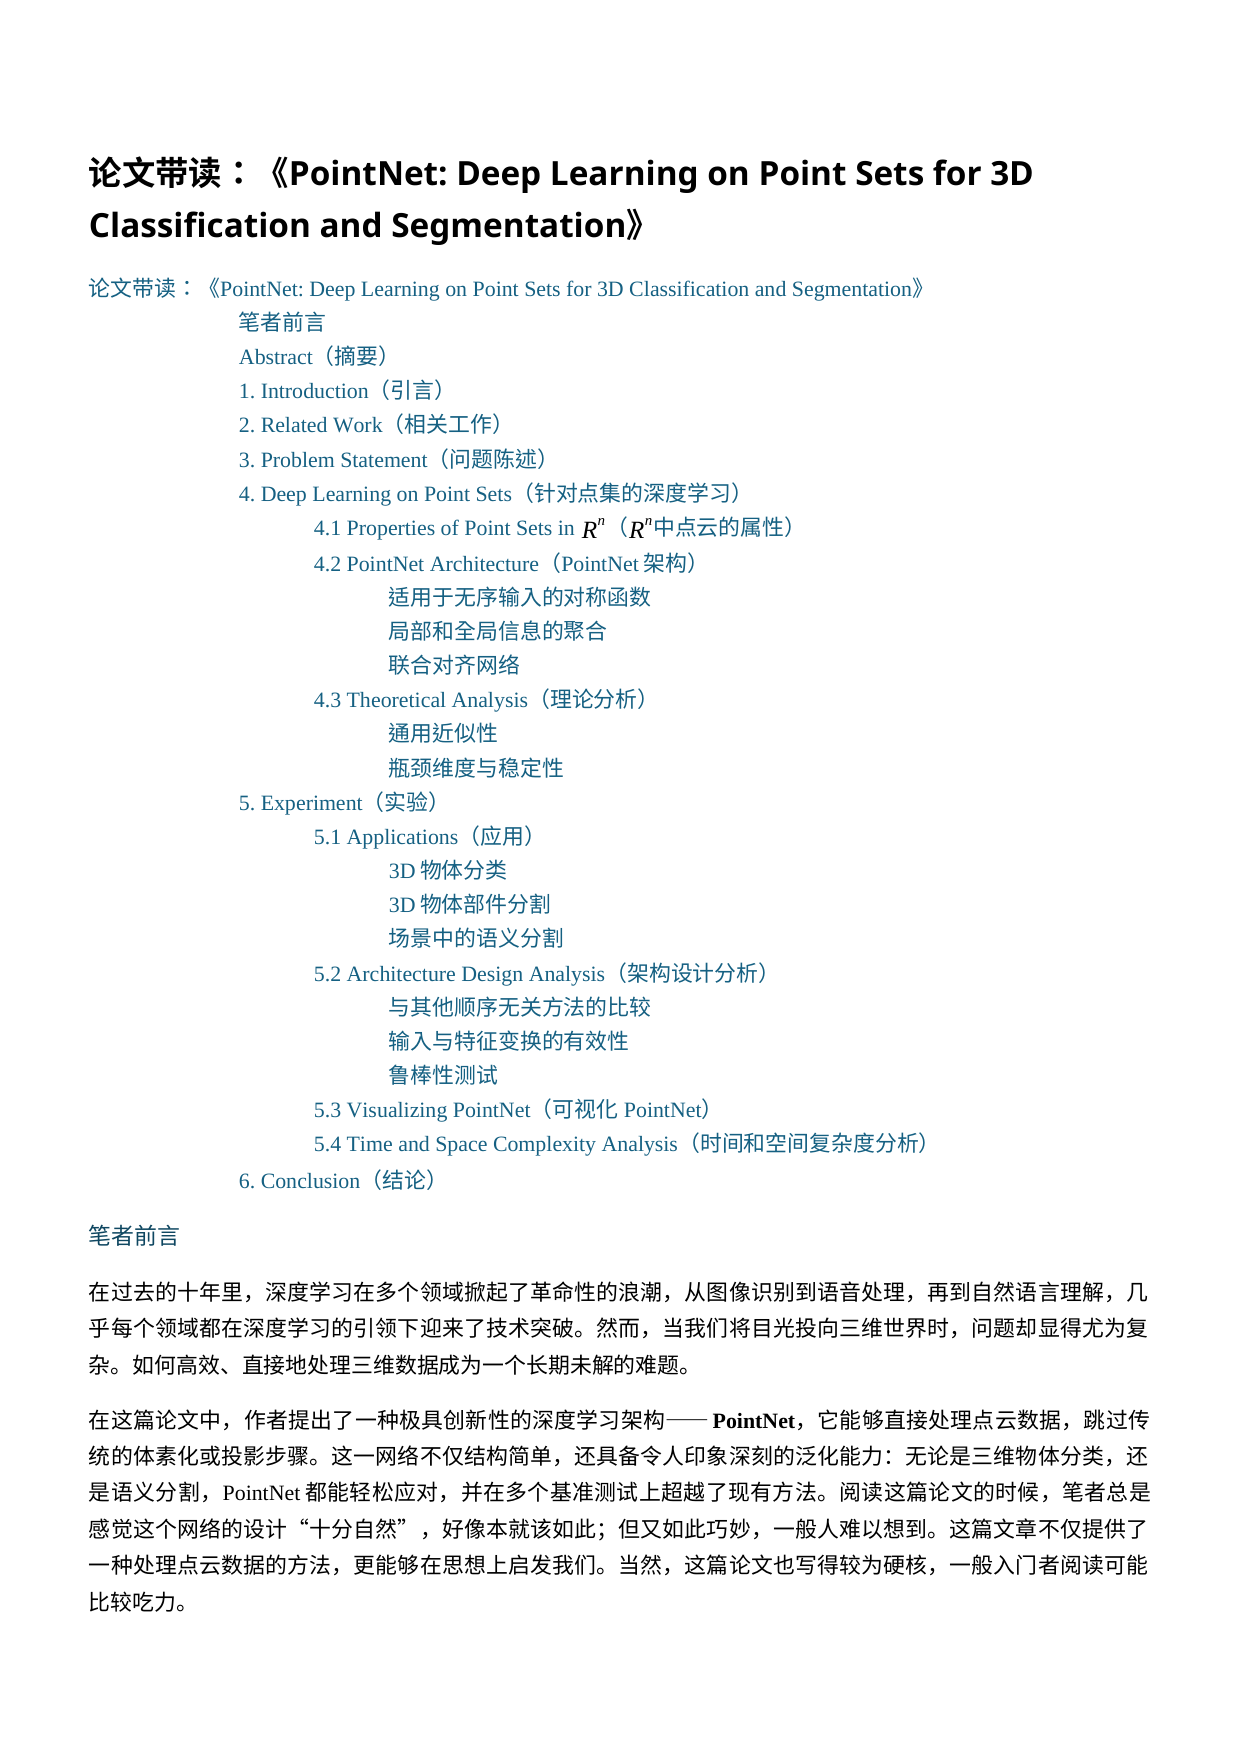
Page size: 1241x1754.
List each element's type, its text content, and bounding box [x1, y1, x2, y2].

subtitle 论文带读：《PointNet: Deep Learning on Point Sets for 3D Classification and Segmentation》 [89, 150, 1152, 247]
text 在这篇论文中，作者提出了一种极具创新性的深度学习架构——PointNet，它能够直接处理点云数据，跳过传统的体素化或投影步骤。这一网络不仅结构简单，还具备令人印象深刻的泛化能力：无论是三维物体分类，还是语义分割，PointNet都能轻松应对，并在多个基准测试上超越了现有方法。阅读这篇论文的时候，笔者总是感觉这个网络的设计“十分自然”，好像本就该如此；但又如此巧妙，一般人难以想到。这篇文章不仅提供了一种处理点云数据的方法，更能够在思想上启发我们。当然，这篇论文也写得较为硬核，一般入门者阅读可能比较吃力。 [89, 1403, 1152, 1616]
text 在过去的十年里，深度学习在多个领域掀起了革命性的浪潮，从图像识别到语音处理，再到自然语言理解，几乎每个领域都在深度学习的引领下迎来了技术突破。然而，当我们将目光投向三维世界时，问题却显得尤为复杂。如何高效、直接地处理三维数据成为一个长期未解的难题。 [89, 1275, 1152, 1379]
text 论文带读：《PointNet: Deep Learning on Point Sets for 3D Classification and Segmentation》 笔者前言 Abstract（摘要） 1. Introduction（引言） 2. Related Work（相关工作） 3. Problem Statement（问题陈述） 4. Deep Learning on Point Sets（针对点集的深度学习） 4.1 Properties of Point Sets in （中点云的属性） 4.2 PointNet Architecture（PointNet架构） 适用于无序输入的对称函数 局部和全局信息的聚合 联合对齐网络 4.3 Theoretical Analysis（理论分析） 通用近似性 瓶颈维度与稳定性 5. Experiment（实验） 5.1 Applications（应用） 3D物体分类 3D物体部件分割 场景中的语义分割 5.2 Architecture Design Analysis（架构设计分析） 与其他顺序无关方法的比较 输入与特征变换的有效性 鲁棒性测试 5.3 Visualizing PointNet（可视化 PointNet） 5.4 Time and Space Complexity Analysis（时间和空间复杂度分析） 6. Conclusion（结论） [89, 273, 1152, 1194]
subtitle 笔者前言 [89, 1218, 1152, 1251]
